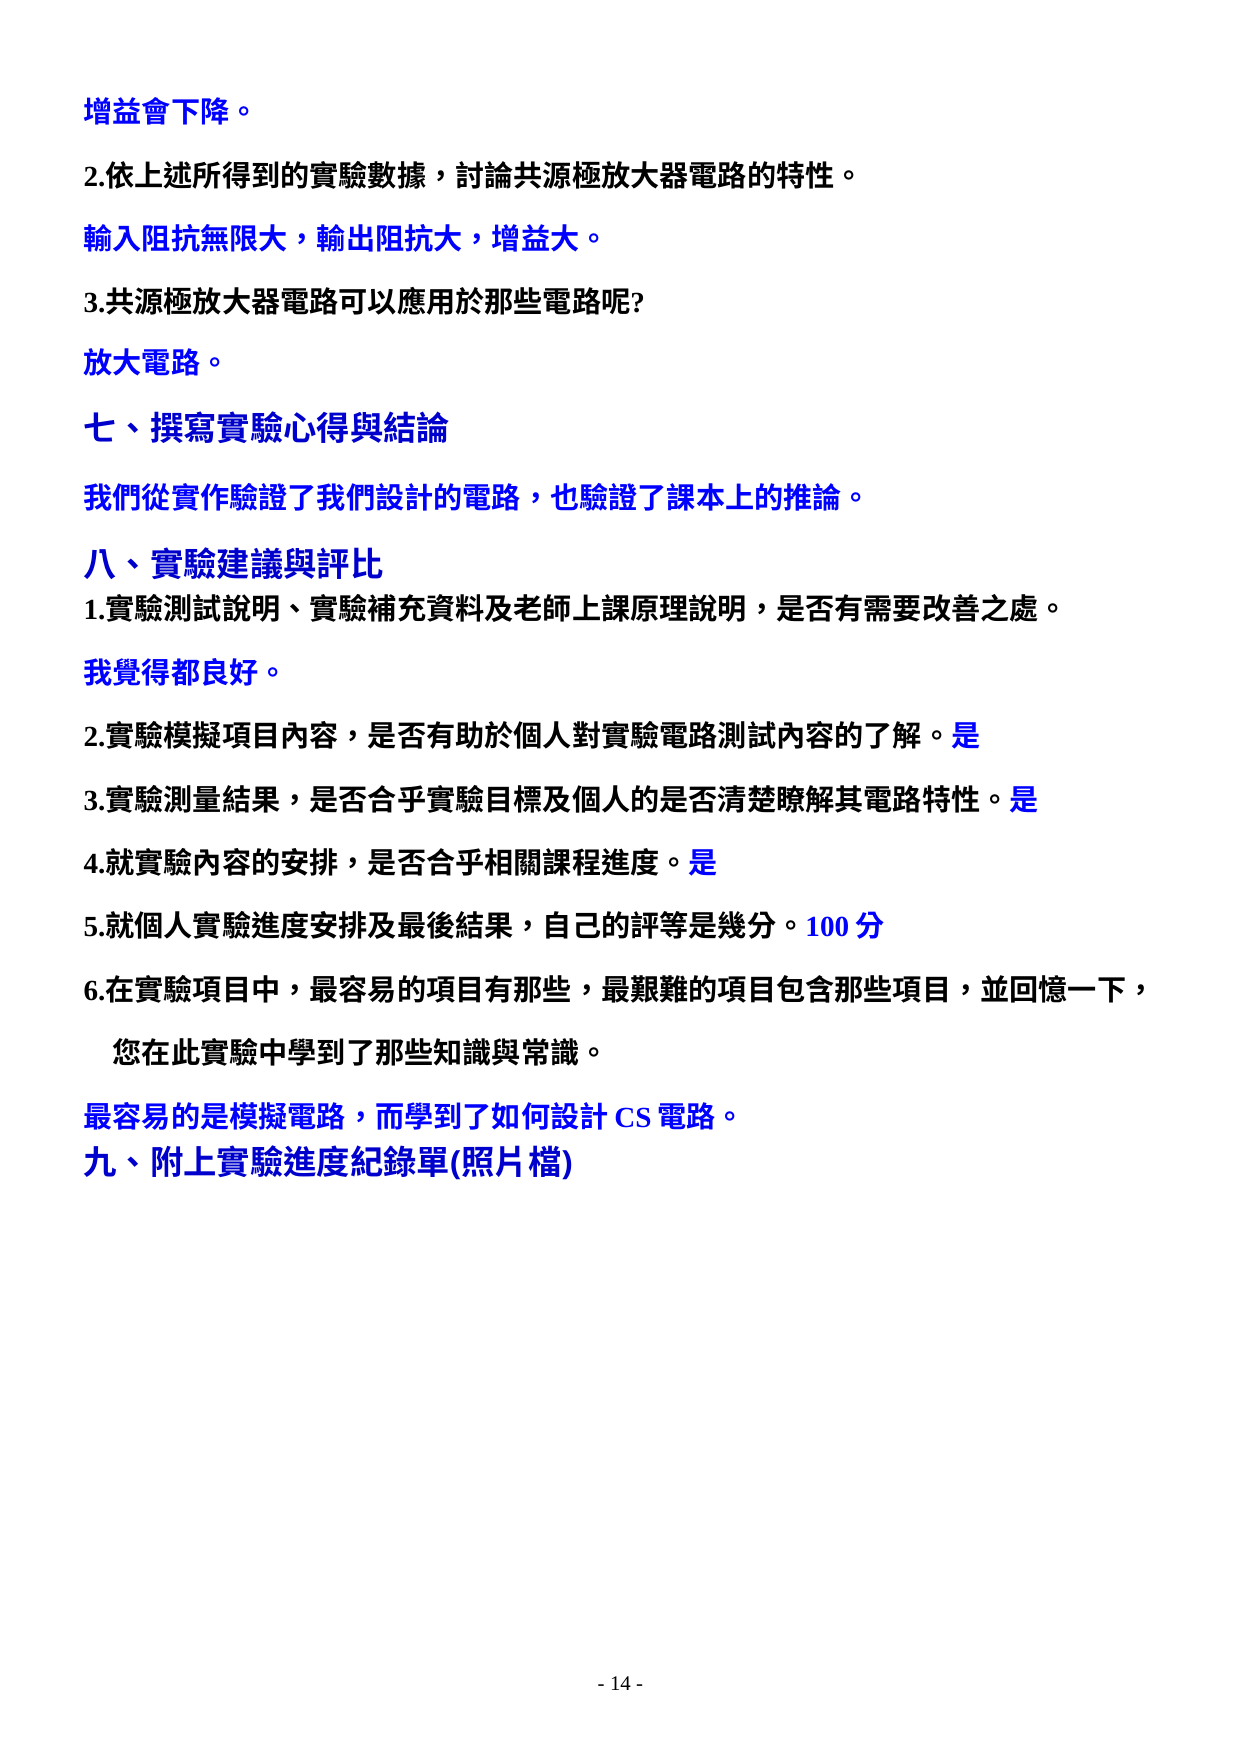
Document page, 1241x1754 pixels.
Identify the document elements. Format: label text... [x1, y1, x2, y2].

text 八、實驗建議與評比 [83, 538, 1157, 586]
text 增益會下降。 [83, 89, 1157, 131]
text 放大電路。 [83, 342, 1157, 382]
text 我覺得都良好。 [83, 649, 1157, 692]
text 4.就實驗內容的安排，是否合乎相關課程進度。是 [83, 839, 1157, 882]
text 最容易的是模擬電路，而學到了如何設計CS電路。 [83, 1093, 1157, 1136]
text 七、撰寫實驗心得與結論 [83, 402, 1157, 450]
text 5.就個人實驗進度安排及最後結果，自己的評等是幾分。100分 [83, 903, 1157, 945]
text 3.實驗測量結果，是否合乎實驗目標及個人的是否清楚瞭解其電路特性。是 [83, 776, 1157, 818]
text 6.在實驗項目中，最容易的項目有那些，最艱難的項目包含那些項目，並回憶一下，您在此實驗中學到了那些知識與常識。 [83, 966, 1157, 1072]
text 輸入阻抗無限大，輸出阻抗大，增益大。 [83, 216, 1157, 258]
text 我們從實作驗證了我們設計的電路，也驗證了課本上的推論。 [83, 474, 1157, 516]
text 3.共源極放大器電路可以應用於那些電路呢? [83, 279, 1157, 321]
text 2.實驗模擬項目內容，是否有助於個人對實驗電路測試內容的了解。是 [83, 713, 1157, 755]
text 1.實驗測試說明、實驗補充資料及老師上課原理說明，是否有需要改善之處。 [83, 586, 1157, 628]
text 九、附上實驗進度紀錄單(照片檔) [83, 1136, 1157, 1184]
text 2.依上述所得到的實驗數據，討論共源極放大器電路的特性。 [83, 152, 1157, 194]
